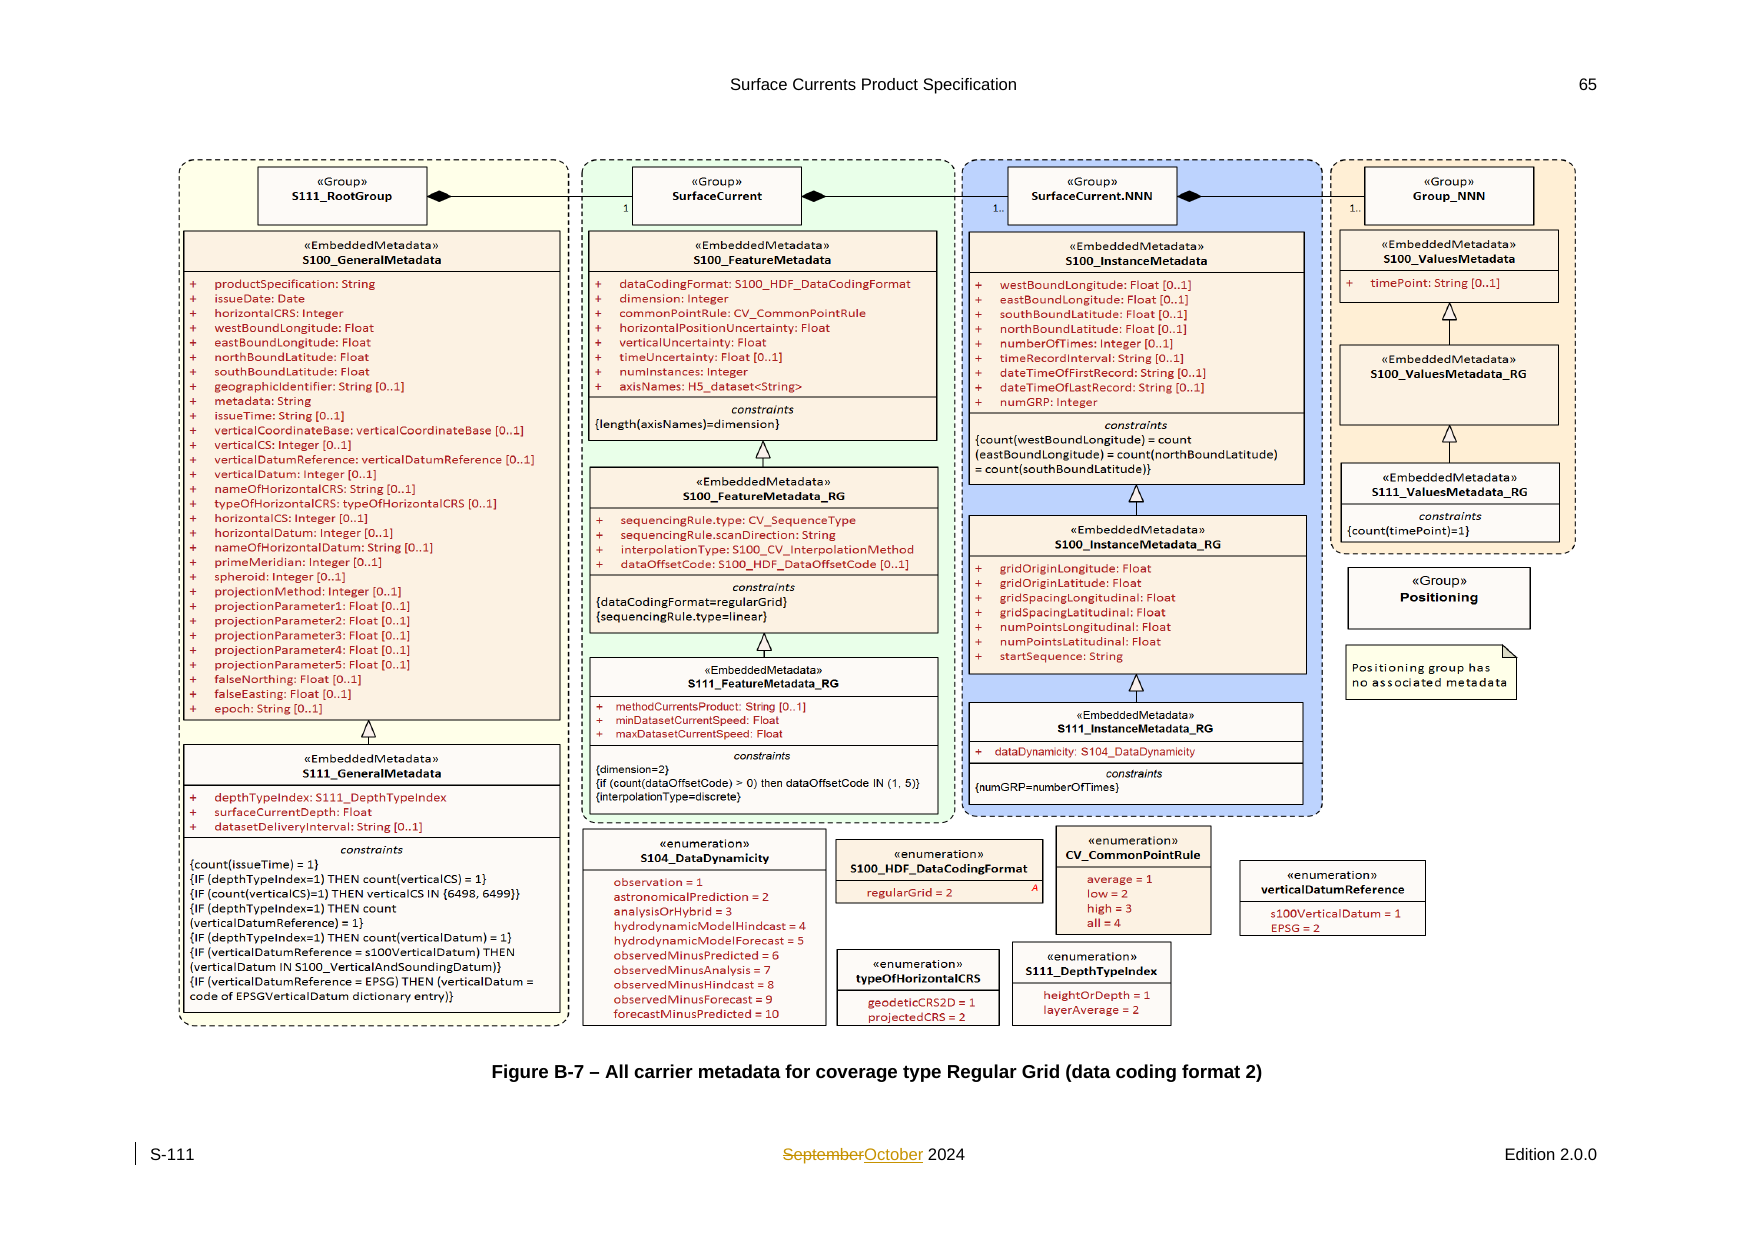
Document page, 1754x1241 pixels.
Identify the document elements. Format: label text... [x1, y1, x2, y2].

text Figure B-7 – All carrier metadata for coverage type Regular Grid (data coding format 2) [150, 1061, 1604, 1082]
picture [167, 150, 1587, 1036]
